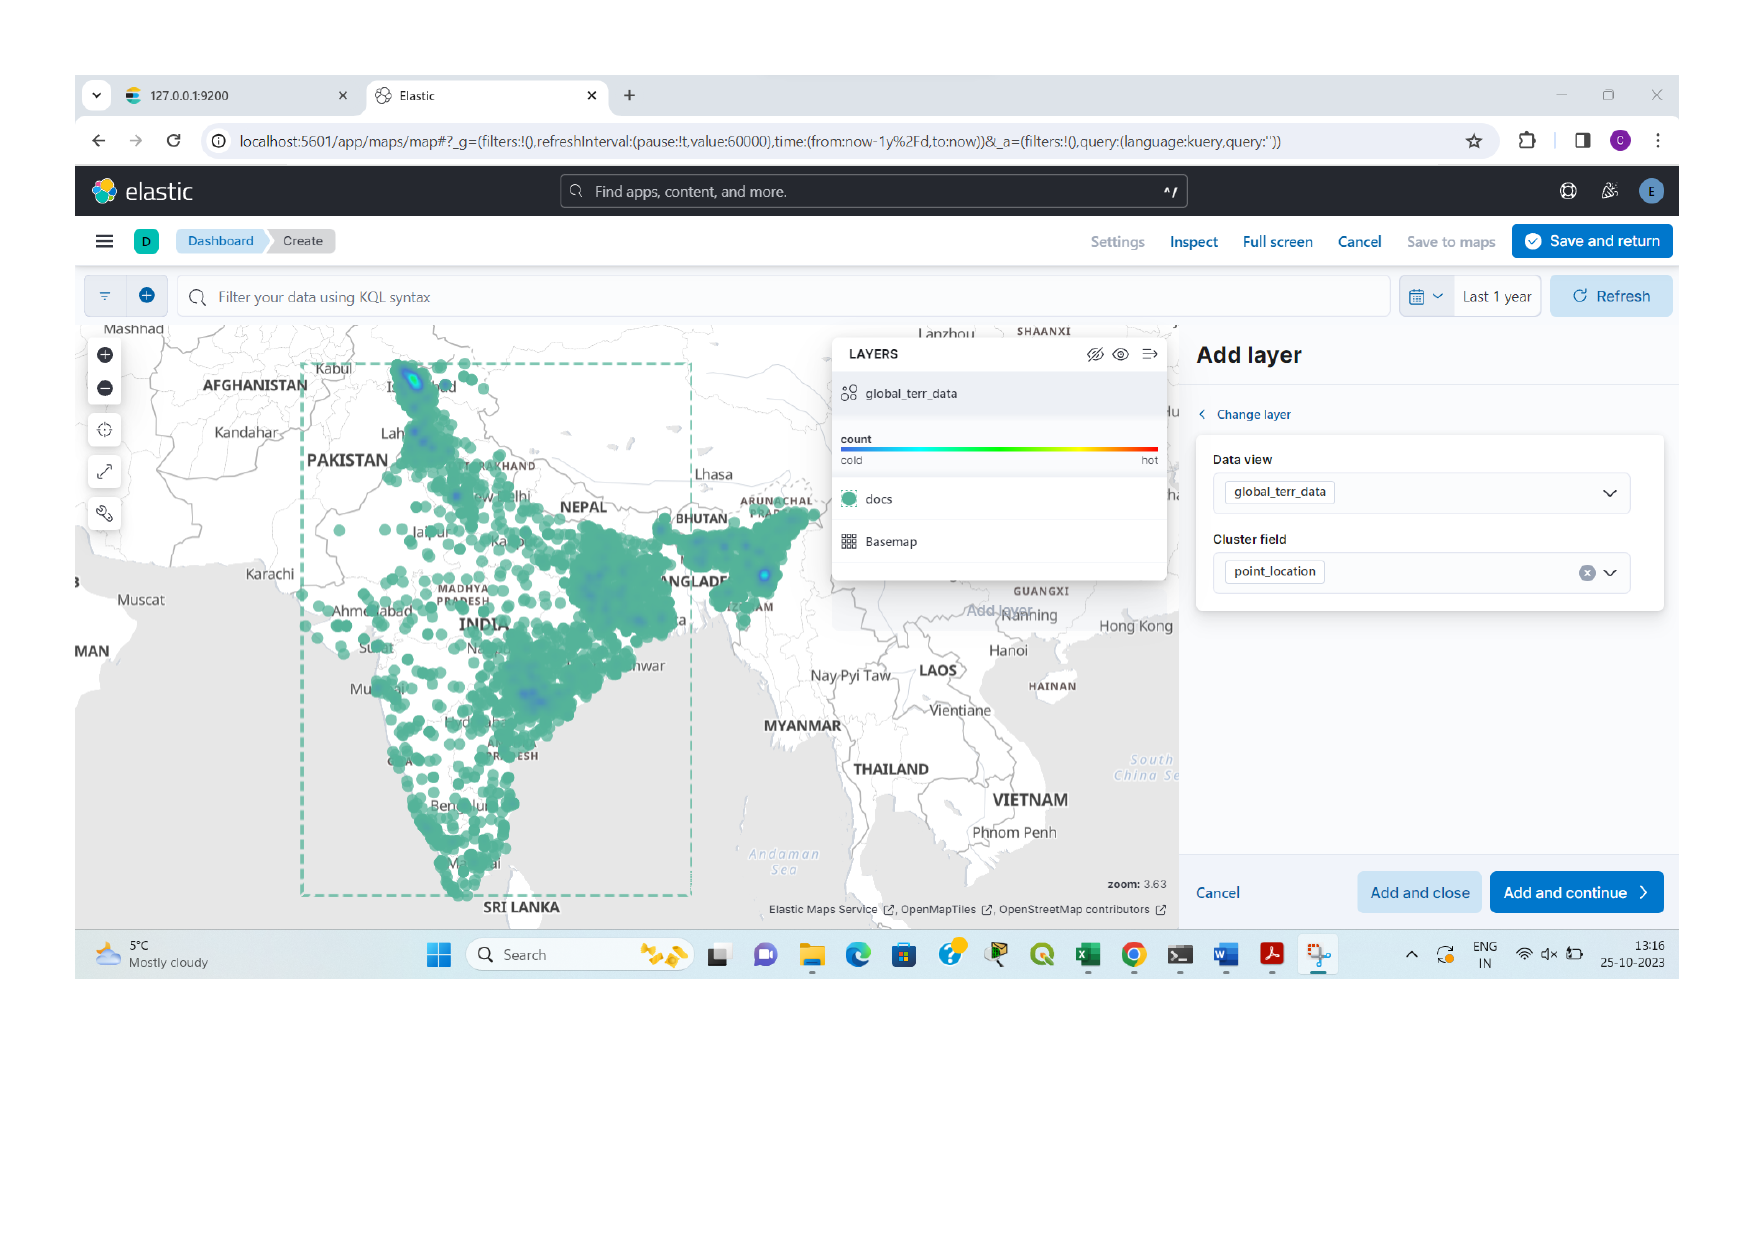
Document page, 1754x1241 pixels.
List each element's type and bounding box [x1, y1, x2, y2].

picture [75, 75, 1679, 979]
